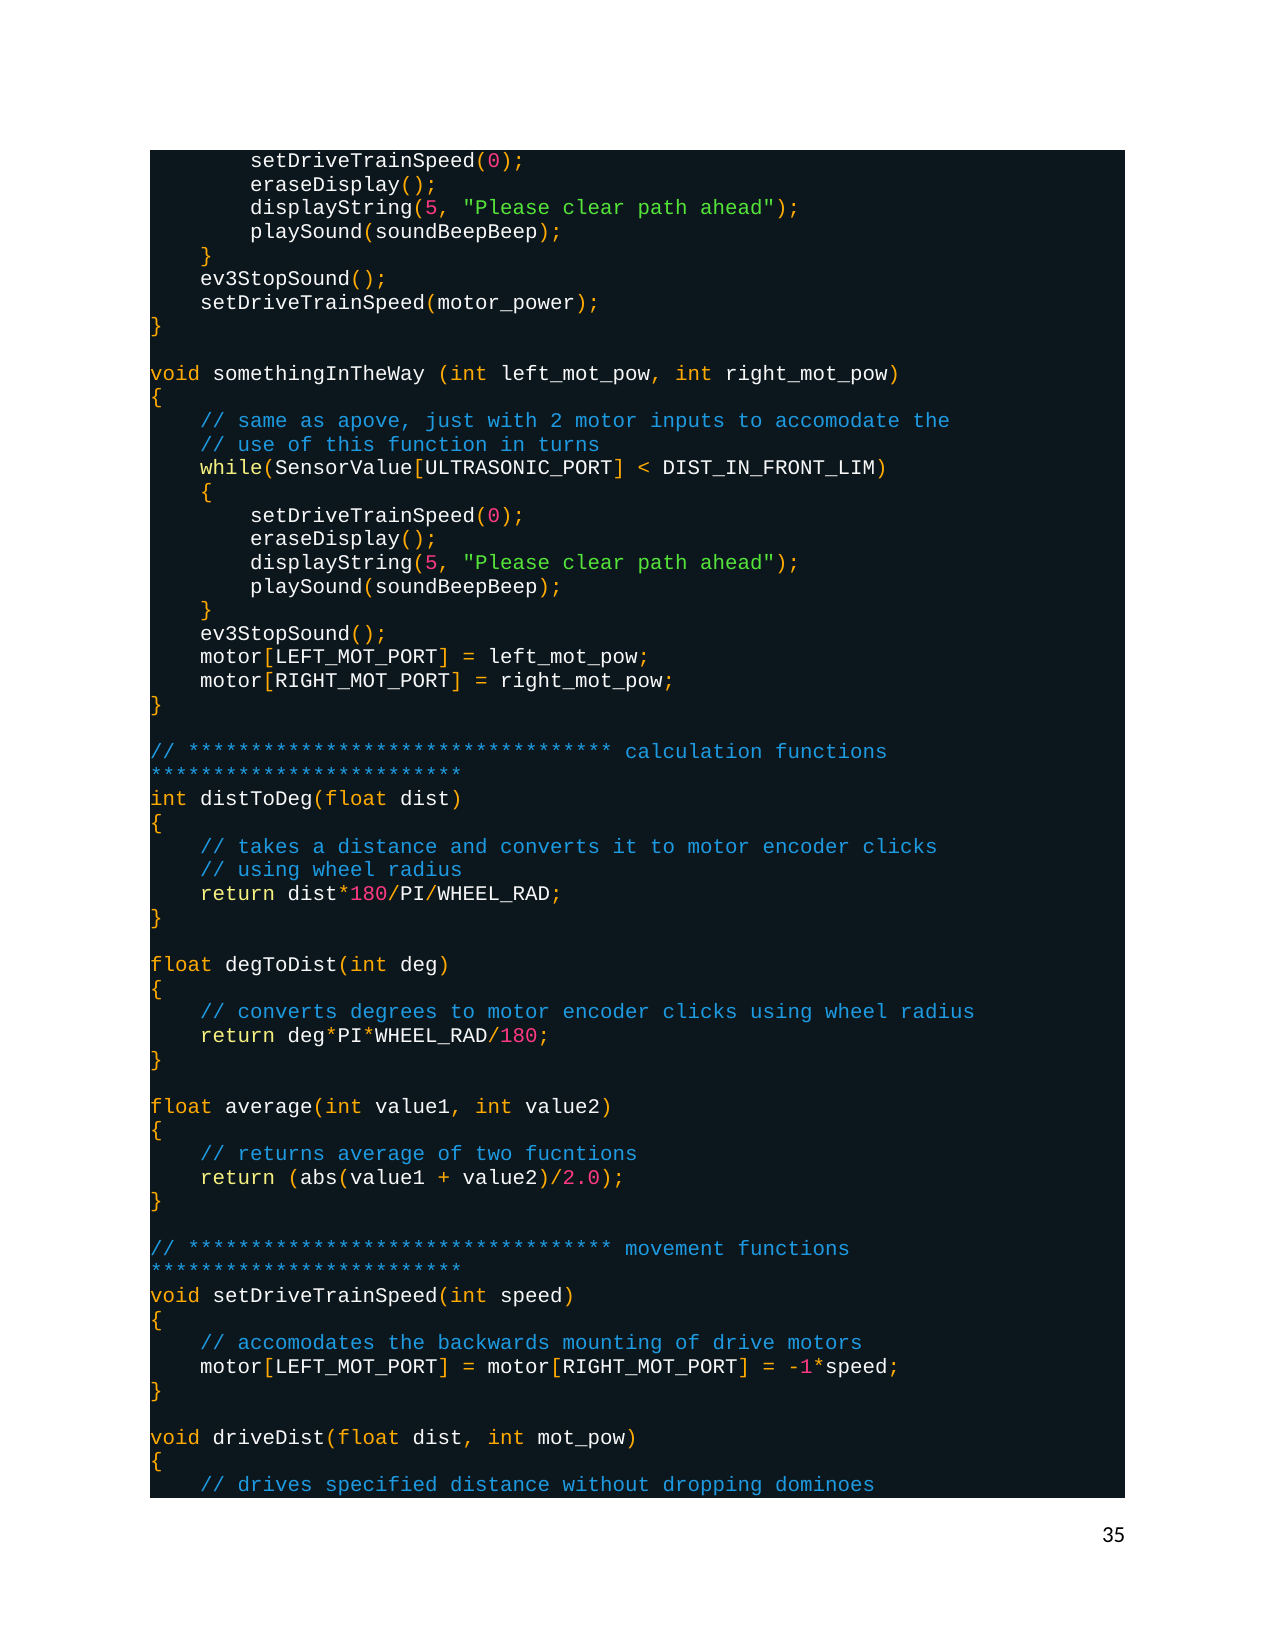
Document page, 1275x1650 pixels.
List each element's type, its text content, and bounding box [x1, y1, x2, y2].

text setDriveTrainSpeed(0); [150, 505, 1125, 528]
text // use of this function in turns [150, 434, 1125, 457]
text } [150, 907, 1125, 930]
text setDriveTrainSpeed(0); [150, 150, 1125, 174]
text // returns average of two fucntions [150, 1143, 1125, 1167]
text } [150, 694, 1125, 717]
text while(SensorValue[ULTRASONIC_PORT] < DIST_IN_FRONT_LIM) [150, 457, 1125, 481]
text motor[LEFT_MOT_PORT] = left_mot_pow; [150, 647, 1125, 670]
text motor[RIGHT_MOT_PORT] = right_mot_pow; [150, 670, 1125, 694]
text setDriveTrainSpeed(motor_power); [150, 292, 1125, 316]
text } [150, 1190, 1125, 1214]
text displayString(5, "Please clear path ahead"); [150, 197, 1125, 221]
text // accomodates the backwards mounting of drive motors [150, 1332, 1125, 1356]
text float degToDist(int deg) [150, 954, 1125, 978]
text // converts degrees to motor encoder clicks using wheel radius [150, 1001, 1125, 1025]
text // using wheel radius [150, 859, 1125, 883]
text } [150, 599, 1125, 623]
text // same as apove, just with 2 motor inputs to accomodate the [150, 410, 1125, 434]
text eraseDisplay(); [150, 174, 1125, 197]
text } [150, 1379, 1125, 1403]
text { [150, 1451, 1125, 1474]
text } [150, 244, 1125, 268]
text } [150, 1048, 1125, 1072]
text void setDriveTrainSpeed(int speed) [150, 1285, 1125, 1309]
text return dist*180/PI/WHEEL_RAD; [150, 883, 1125, 907]
text void somethingInTheWay (int left_mot_pow, int right_mot_pow) [150, 363, 1125, 386]
text // takes a distance and converts it to motor encoder clicks [150, 836, 1125, 859]
text eraseDisplay(); [150, 528, 1125, 552]
text return deg*PI*WHEEL_RAD/180; [150, 1025, 1125, 1048]
text motor[LEFT_MOT_PORT] = motor[RIGHT_MOT_PORT] = -1*speed; [150, 1356, 1125, 1379]
text { [150, 386, 1125, 410]
text return (abs(value1 + value2)/2.0); [150, 1167, 1125, 1190]
text { [150, 481, 1125, 505]
text void driveDist(float dist, int mot_pow) [150, 1427, 1125, 1451]
text playSound(soundBeepBeep); [150, 221, 1125, 244]
text ev3StopSound(); [150, 268, 1125, 292]
text float average(int value1, int value2) [150, 1096, 1125, 1119]
text } [150, 316, 1125, 339]
text displayString(5, "Please clear path ahead"); [150, 552, 1125, 576]
text int distToDeg(float dist) [150, 788, 1125, 812]
text // drives specified distance without dropping dominoes [150, 1474, 1125, 1498]
text // ********************************** calculation functions ************************* [150, 741, 1125, 788]
text ev3StopSound(); [150, 623, 1125, 647]
text playSound(soundBeepBeep); [150, 576, 1125, 599]
text { [150, 1119, 1125, 1143]
text // ********************************** movement functions ************************* [150, 1238, 1125, 1285]
text { [150, 812, 1125, 836]
text { [150, 978, 1125, 1001]
text { [150, 1309, 1125, 1332]
